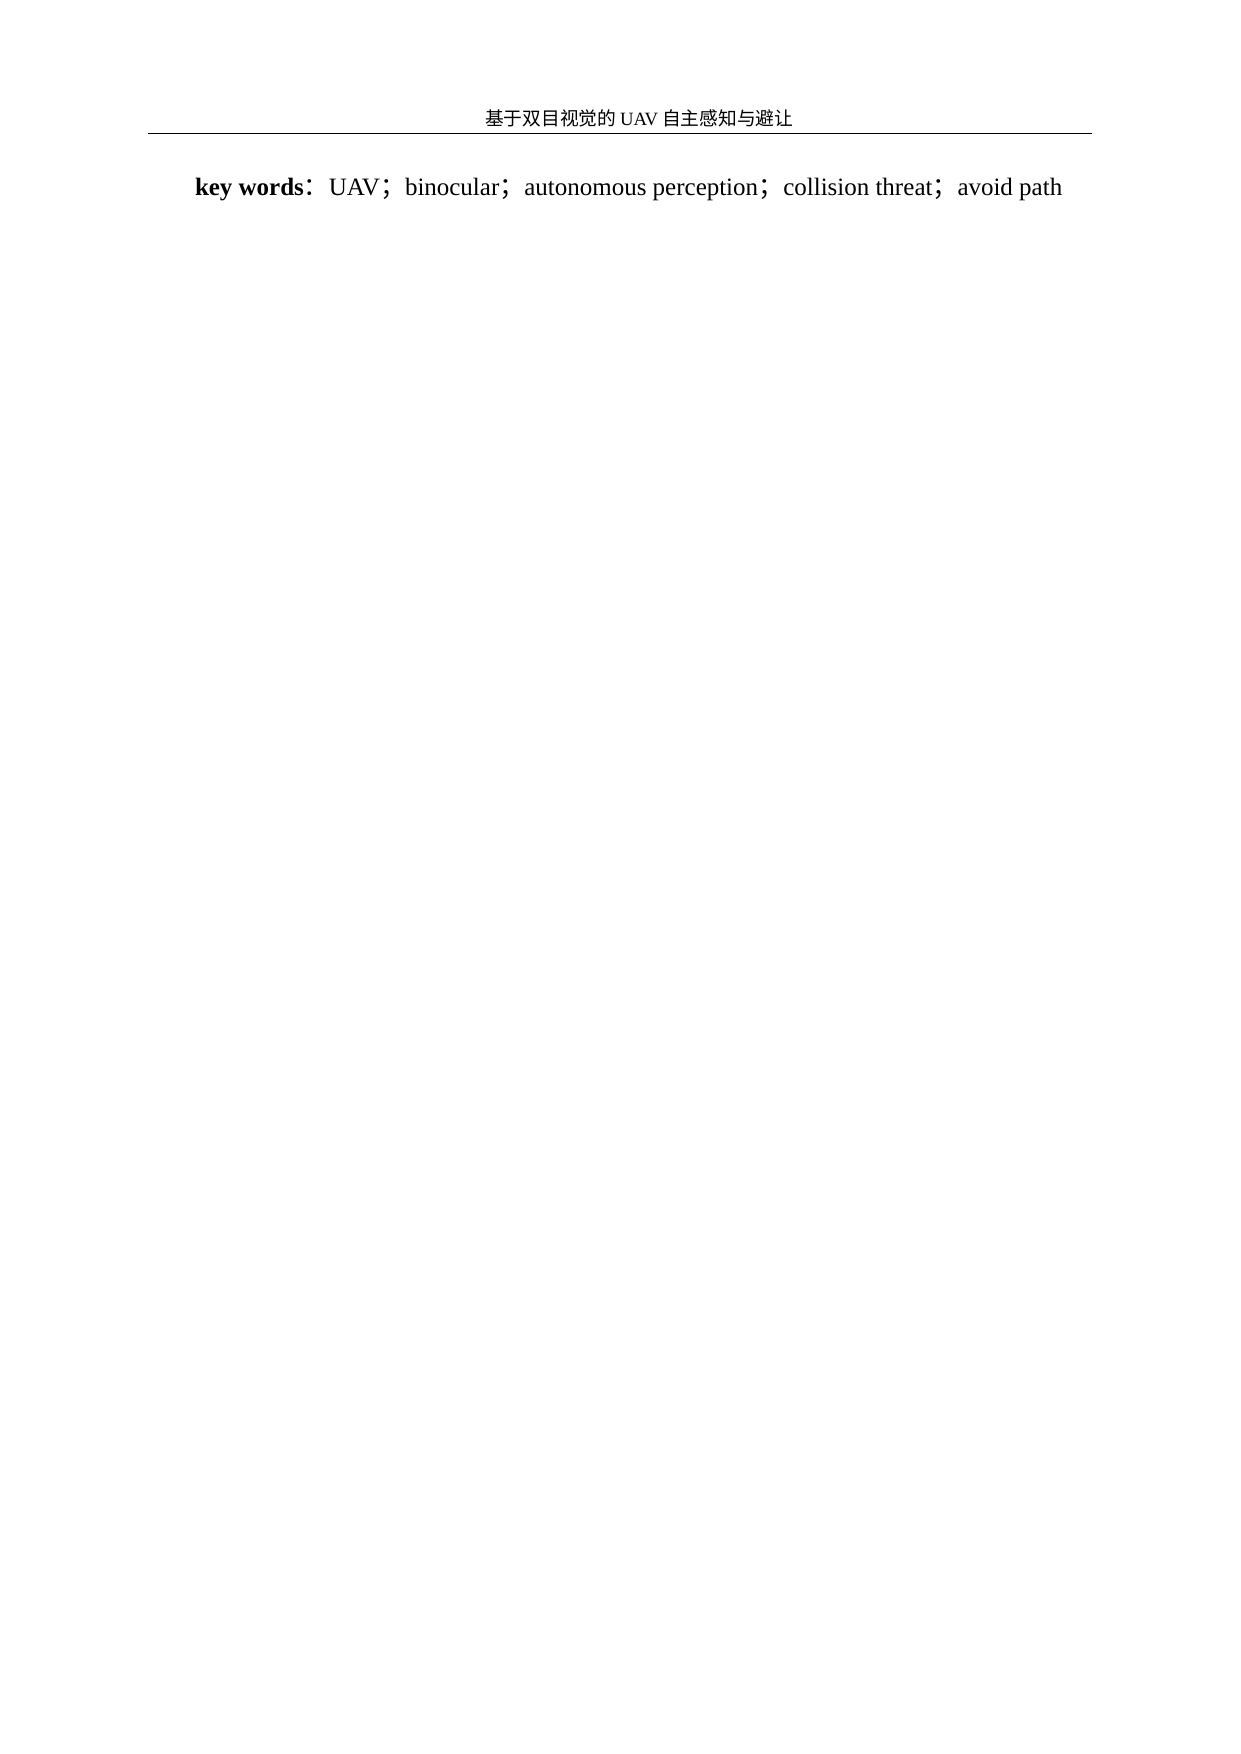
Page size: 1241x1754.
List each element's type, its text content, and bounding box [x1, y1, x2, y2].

text key words：UAV；binocular；autonomous perception；collision threat；avoid path [169, 162, 1092, 204]
